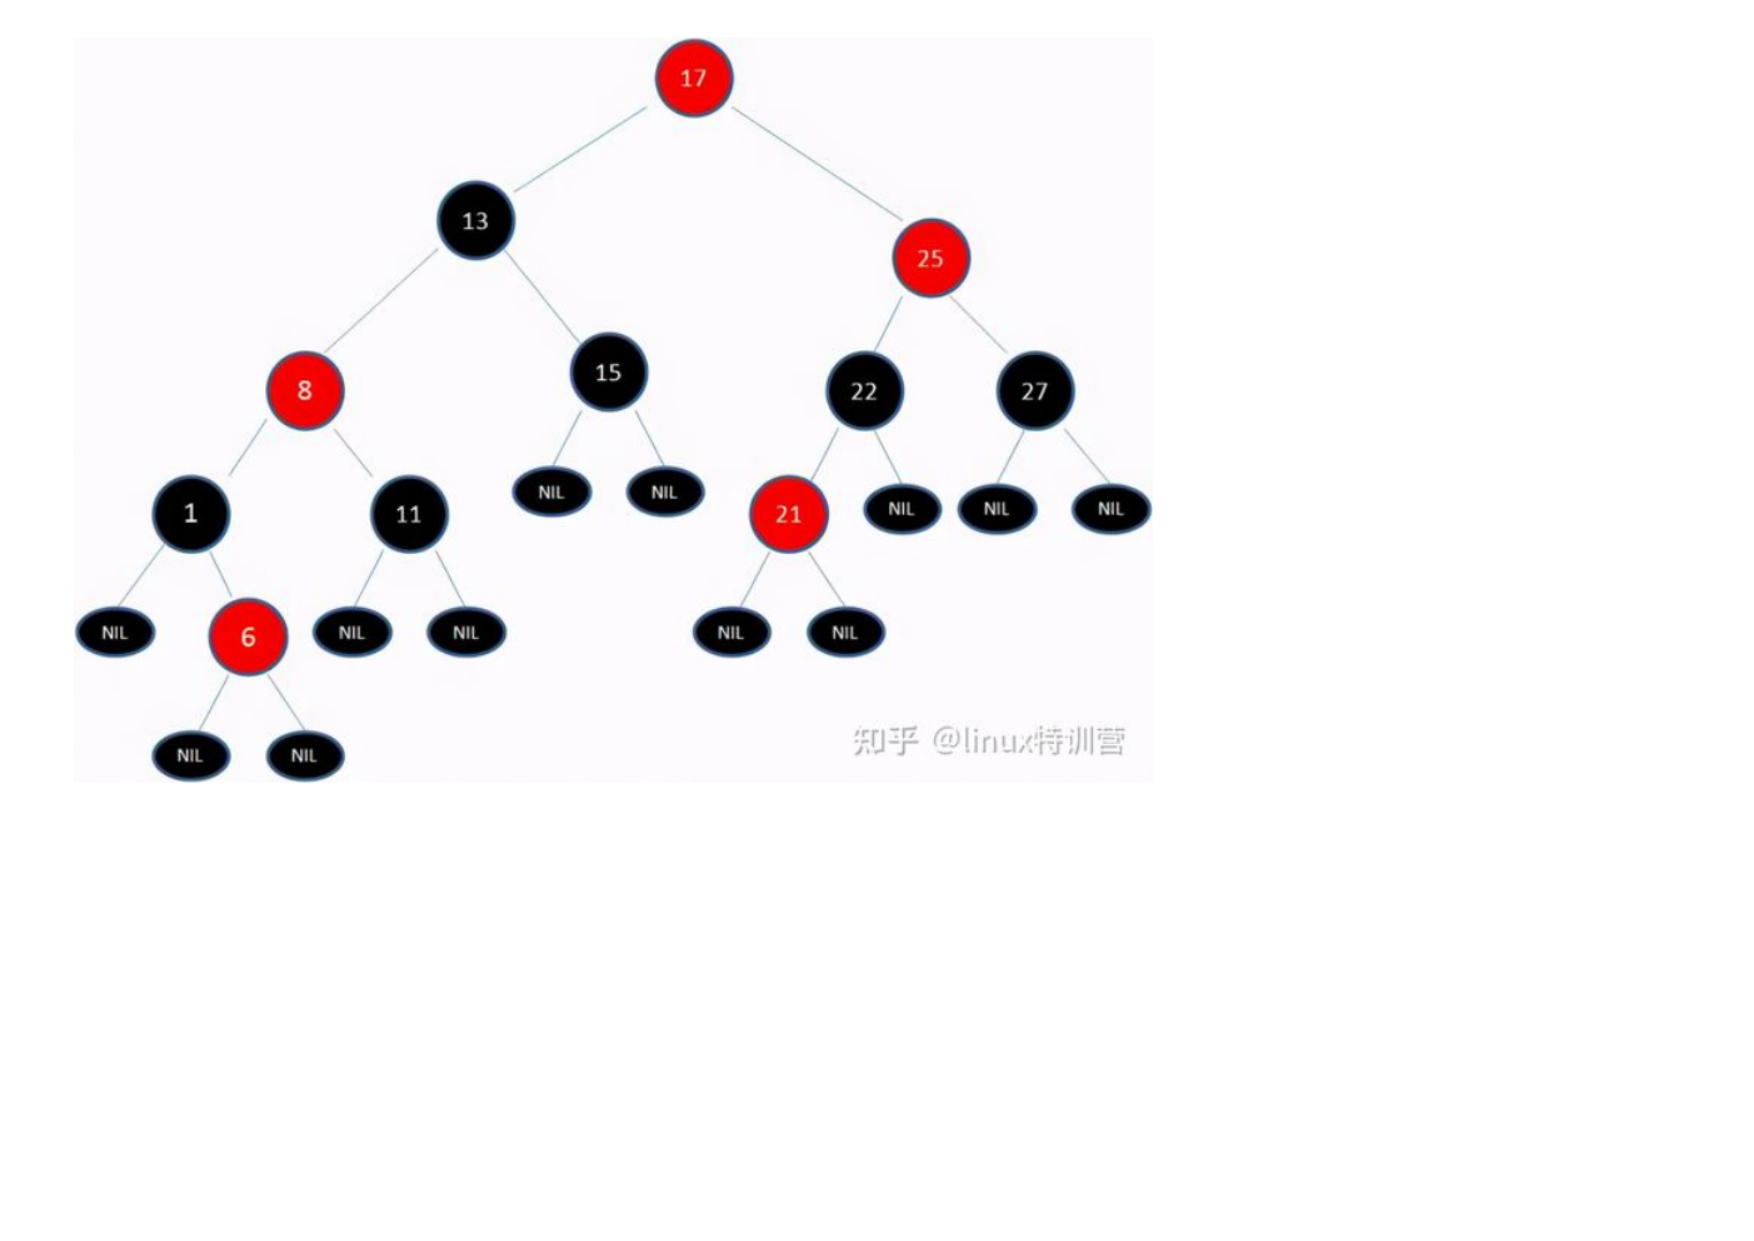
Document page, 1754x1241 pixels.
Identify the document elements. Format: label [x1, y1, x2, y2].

picture [44, 35, 1173, 798]
